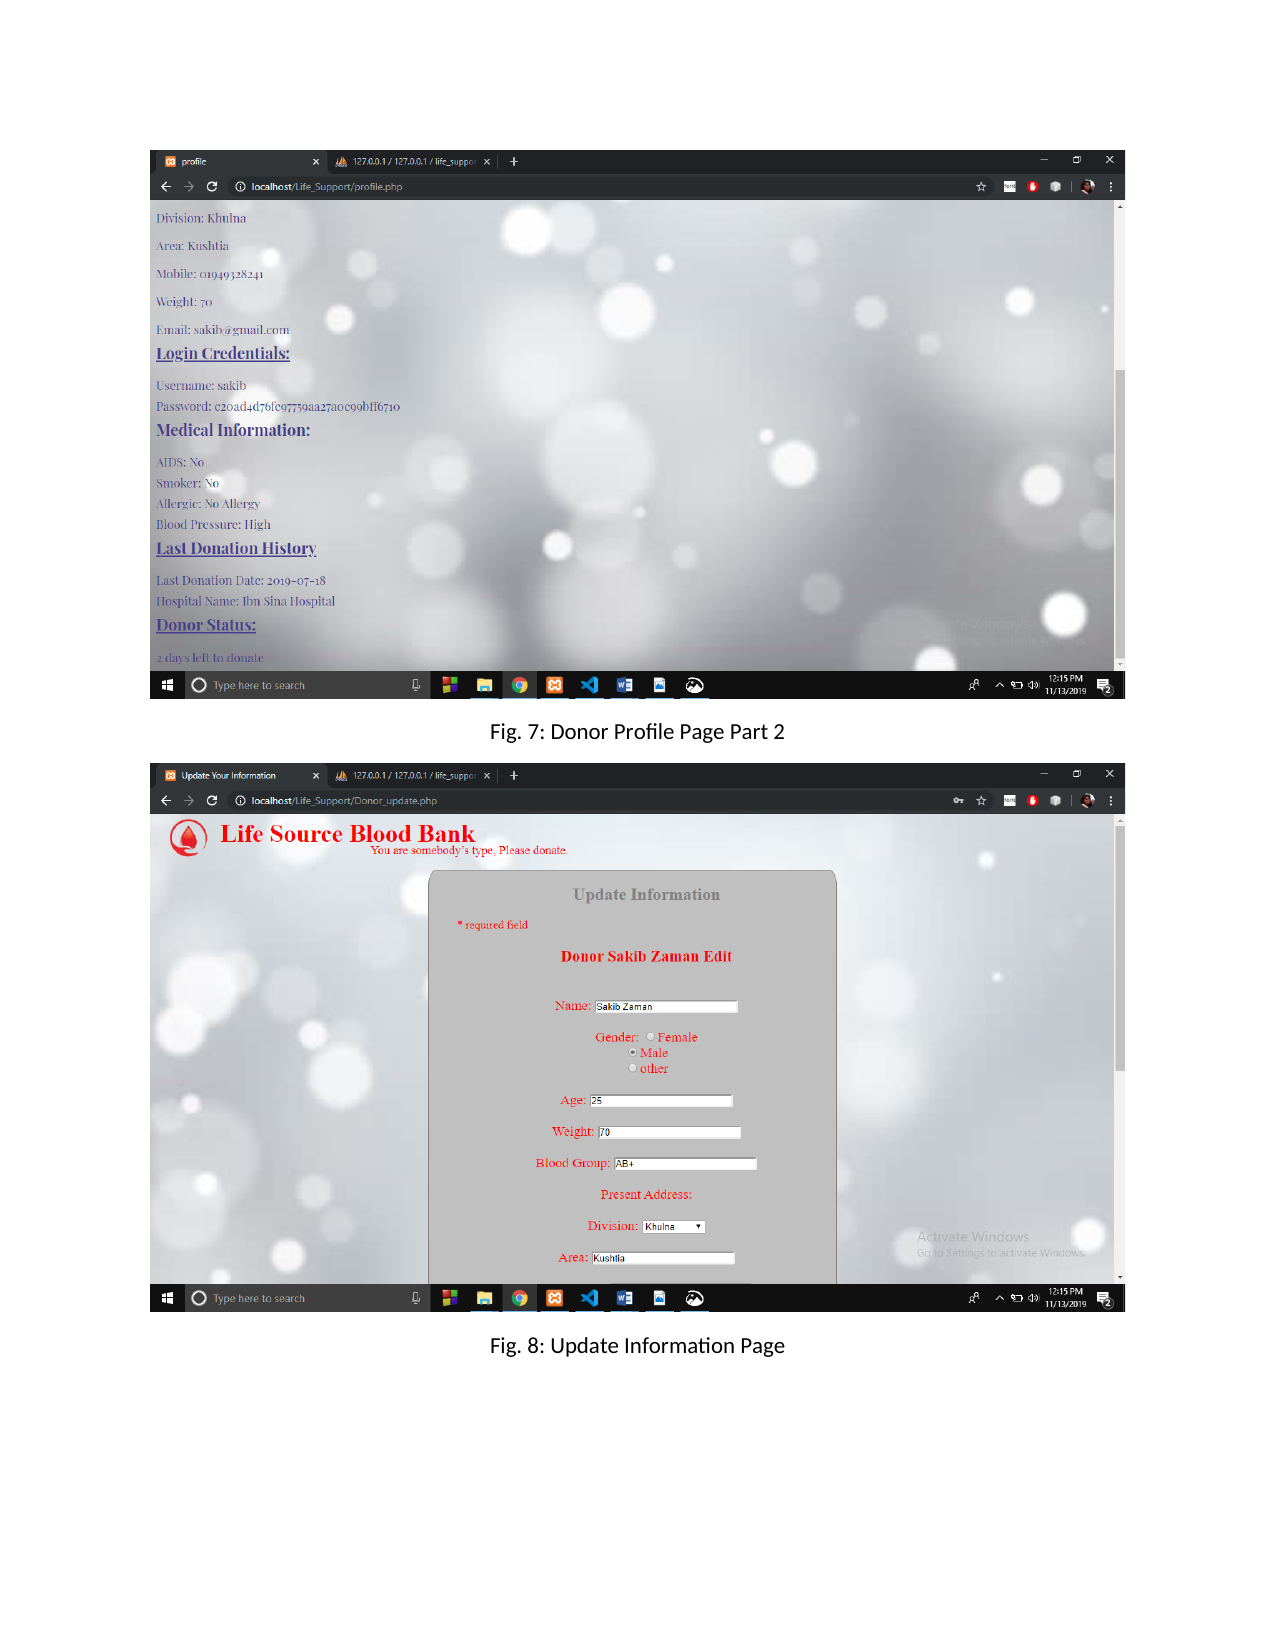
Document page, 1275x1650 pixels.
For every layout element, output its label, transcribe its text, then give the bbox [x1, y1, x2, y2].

text Fig. 8: Update Information Page [150, 1331, 1125, 1359]
picture [150, 763, 1125, 1312]
picture [150, 150, 1125, 699]
text Fig. 7: Donor Profile Page Part 2 [150, 717, 1125, 745]
